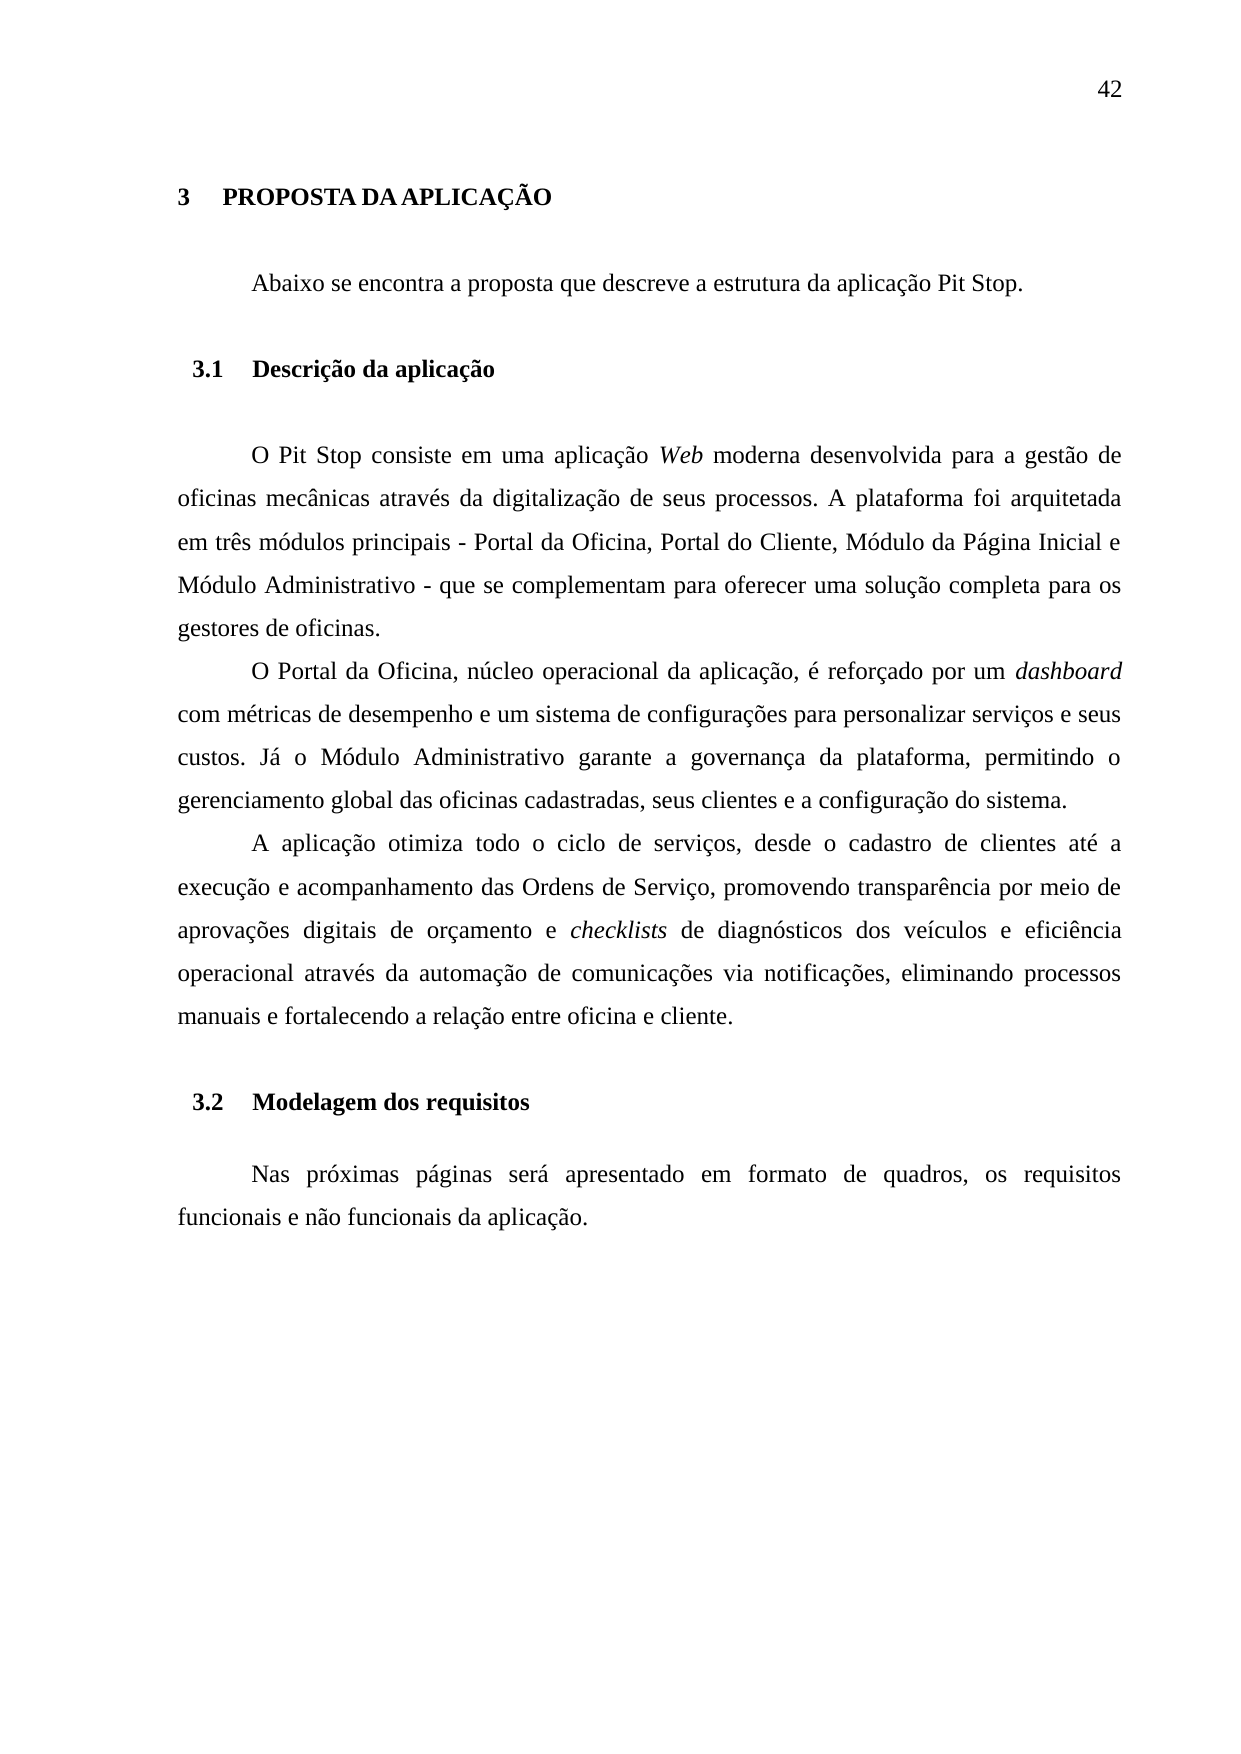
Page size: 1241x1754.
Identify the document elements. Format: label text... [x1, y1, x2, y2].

subtitle Descrição da aplicação [192, 354, 1122, 383]
text O Pit Stop consiste em uma aplicação Web moderna desenvolvida para a gestão de oficinas mecânicas através da digitalização de seus processos. A plataforma foi arquitetada em três módulos principais - Portal da Oficina, Portal do Cliente, Módulo da Página Inicial e Módulo Administrativo - que se complementam para oferecer uma solução completa para os gestores de oficinas. [177, 440, 1122, 642]
text Nas próximas páginas será apresentado em formato de quadros, os requisitos funcionais e não funcionais da aplicação. [177, 1159, 1122, 1231]
subtitle Modelagem dos requisitos [192, 1087, 1122, 1116]
text Abaixo se encontra a proposta que descreve a estrutura da aplicação Pit Stop. [177, 268, 1122, 297]
text A aplicação otimiza todo o ciclo de serviços, desde o cadastro de clientes até a execução e acompanhamento das Ordens de Serviço, promovendo transparência por meio de aprovações digitais de orçamento e checklists de diagnósticos dos veículos e eficiência operacional através da automação de comunicações via notificações, eliminando processos manuais e fortalecendo a relação entre oficina e cliente. [177, 828, 1122, 1030]
text O Portal da Oficina, núcleo operacional da aplicação, é reforçado por um dashboard com métricas de desempenho e um sistema de configurações para personalizar serviços e seus custos. Já o Módulo Administrativo garante a governança da plataforma, permitindo o gerenciamento global das oficinas cadastradas, seus clientes e a configuração do sistema. [177, 656, 1122, 814]
subtitle PROPOSTA DA APLICAÇÃO [177, 182, 1122, 210]
